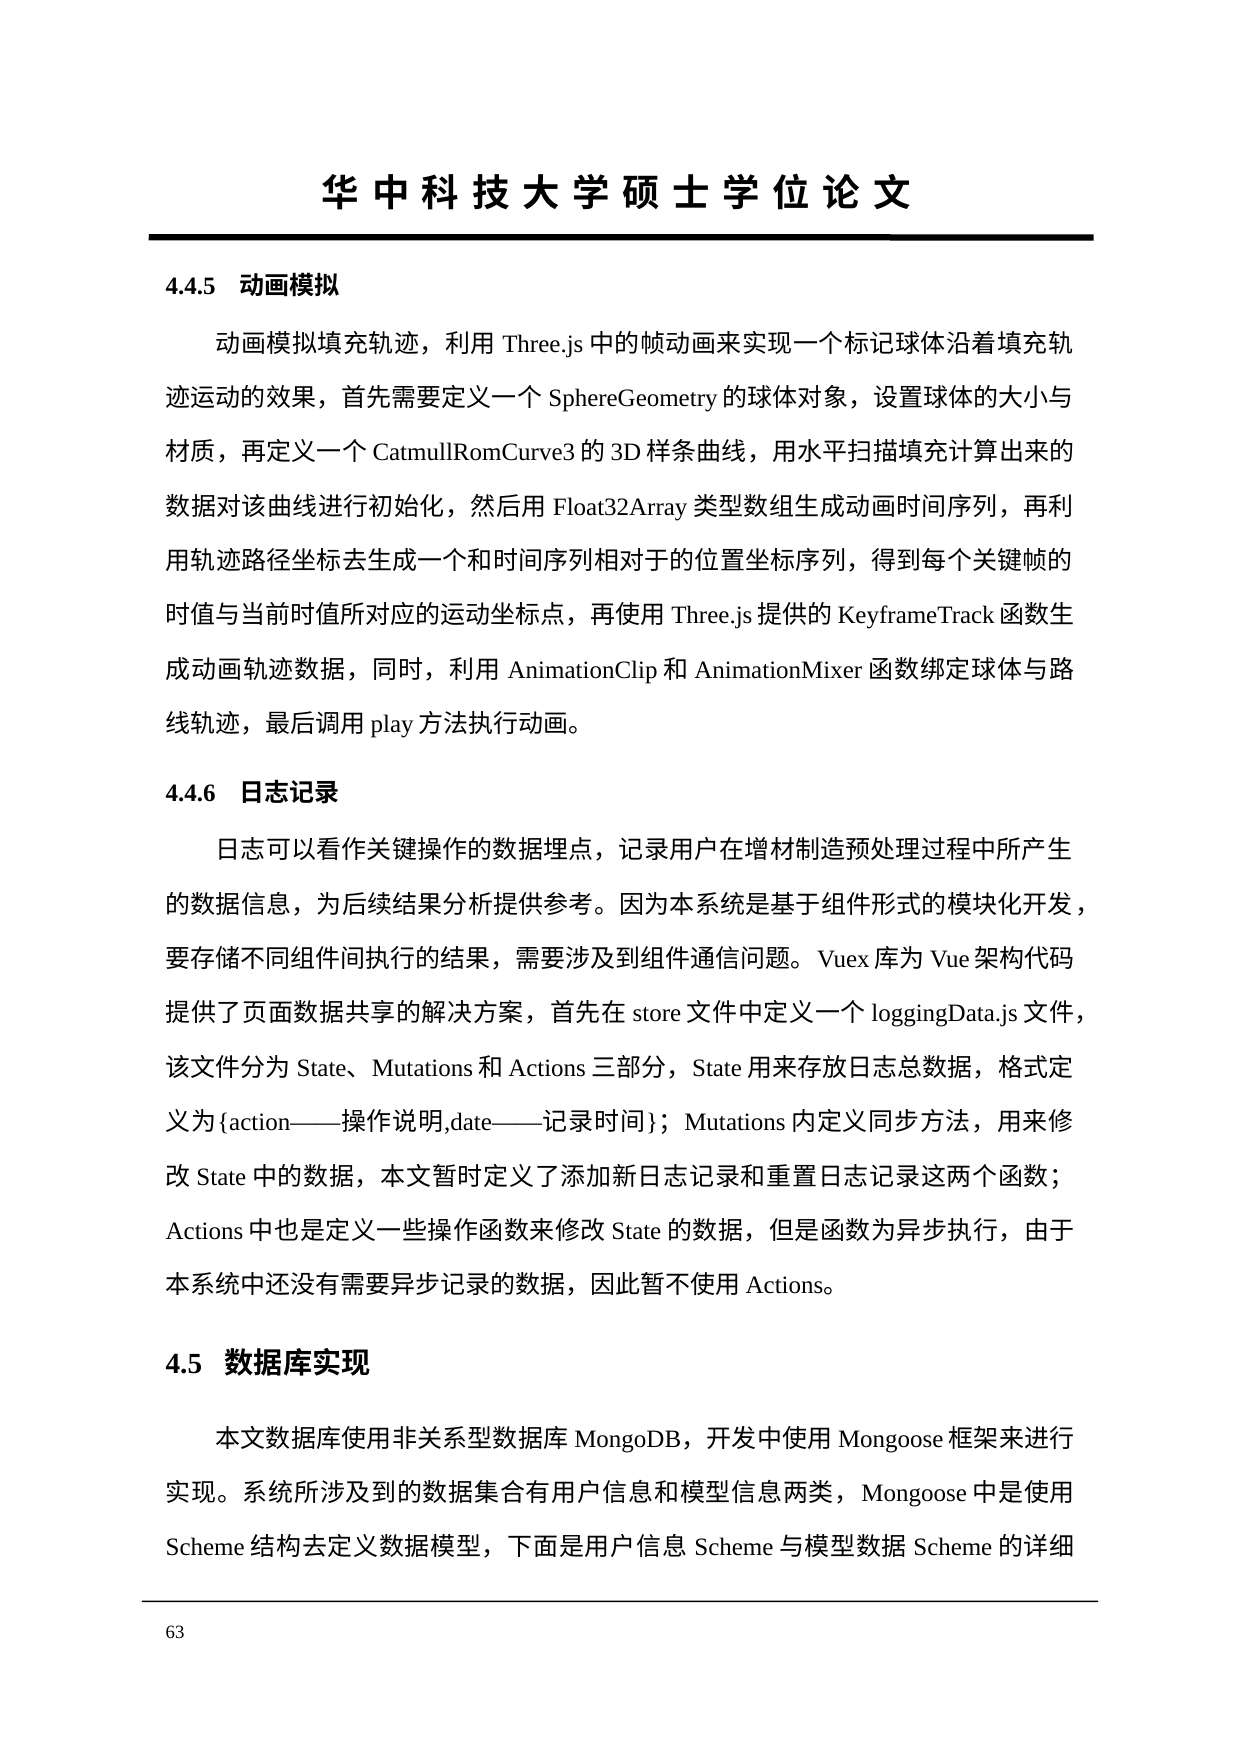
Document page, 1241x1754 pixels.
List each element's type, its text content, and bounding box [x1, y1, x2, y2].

subtitle 动画模拟 [165, 266, 1075, 302]
text 动画模拟填充轨迹，利用Three.js中的帧动画来实现一个标记球体沿着填充轨迹运动的效果，首先需要定义一个SphereGeometry的球体对象，设置球体的大小与材质，再定义一个CatmullRomCurve3的3D样条曲线，用水平扫描填充计算出来的数据对该曲线进行初始化，然后用Float32Array类型数组生成动画时间序列，再利用轨迹路径坐标去生成一个和时间序列相对于的位置坐标序列，得到每个关键帧的时值与当前时值所对应的运动坐标点，再使用Three.js提供的KeyframeTrack函数生成动画轨迹数据，同时，利用AnimationClip和AnimationMixer函数绑定球体与路线轨迹，最后调用play方法执行动画。 [165, 323, 1075, 740]
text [165, 1418, 1075, 1563]
text 日志可以看作关键操作的数据埋点，记录用户在增材制造预处理过程中所产生的数据信息，为后续结果分析提供参考。因为本系统是基于组件形式的模块化开发，要存储不同组件间执行的结果，需要涉及到组件通信问题。Vuex库为Vue架构代码提供了页面数据共享的解决方案，首先在store文件中定义一个loggingData.js文件，该文件分为State、Mutations和Actions三部分，State用来存放日志总数据，格式定义为{action——操作说明,date——记录时间}；Mutations内定义同步方法，用来修改State中的数据，本文暂时定义了添加新日志记录和重置日志记录这两个函数；Actions中也是定义一些操作函数来修改State的数据，但是函数为异步执行，由于本系统中还没有需要异步记录的数据，因此暂不使用Actions。 [165, 830, 1075, 1301]
subtitle 数据库实现 [165, 1340, 1075, 1382]
subtitle 日志记录 [165, 773, 1075, 809]
